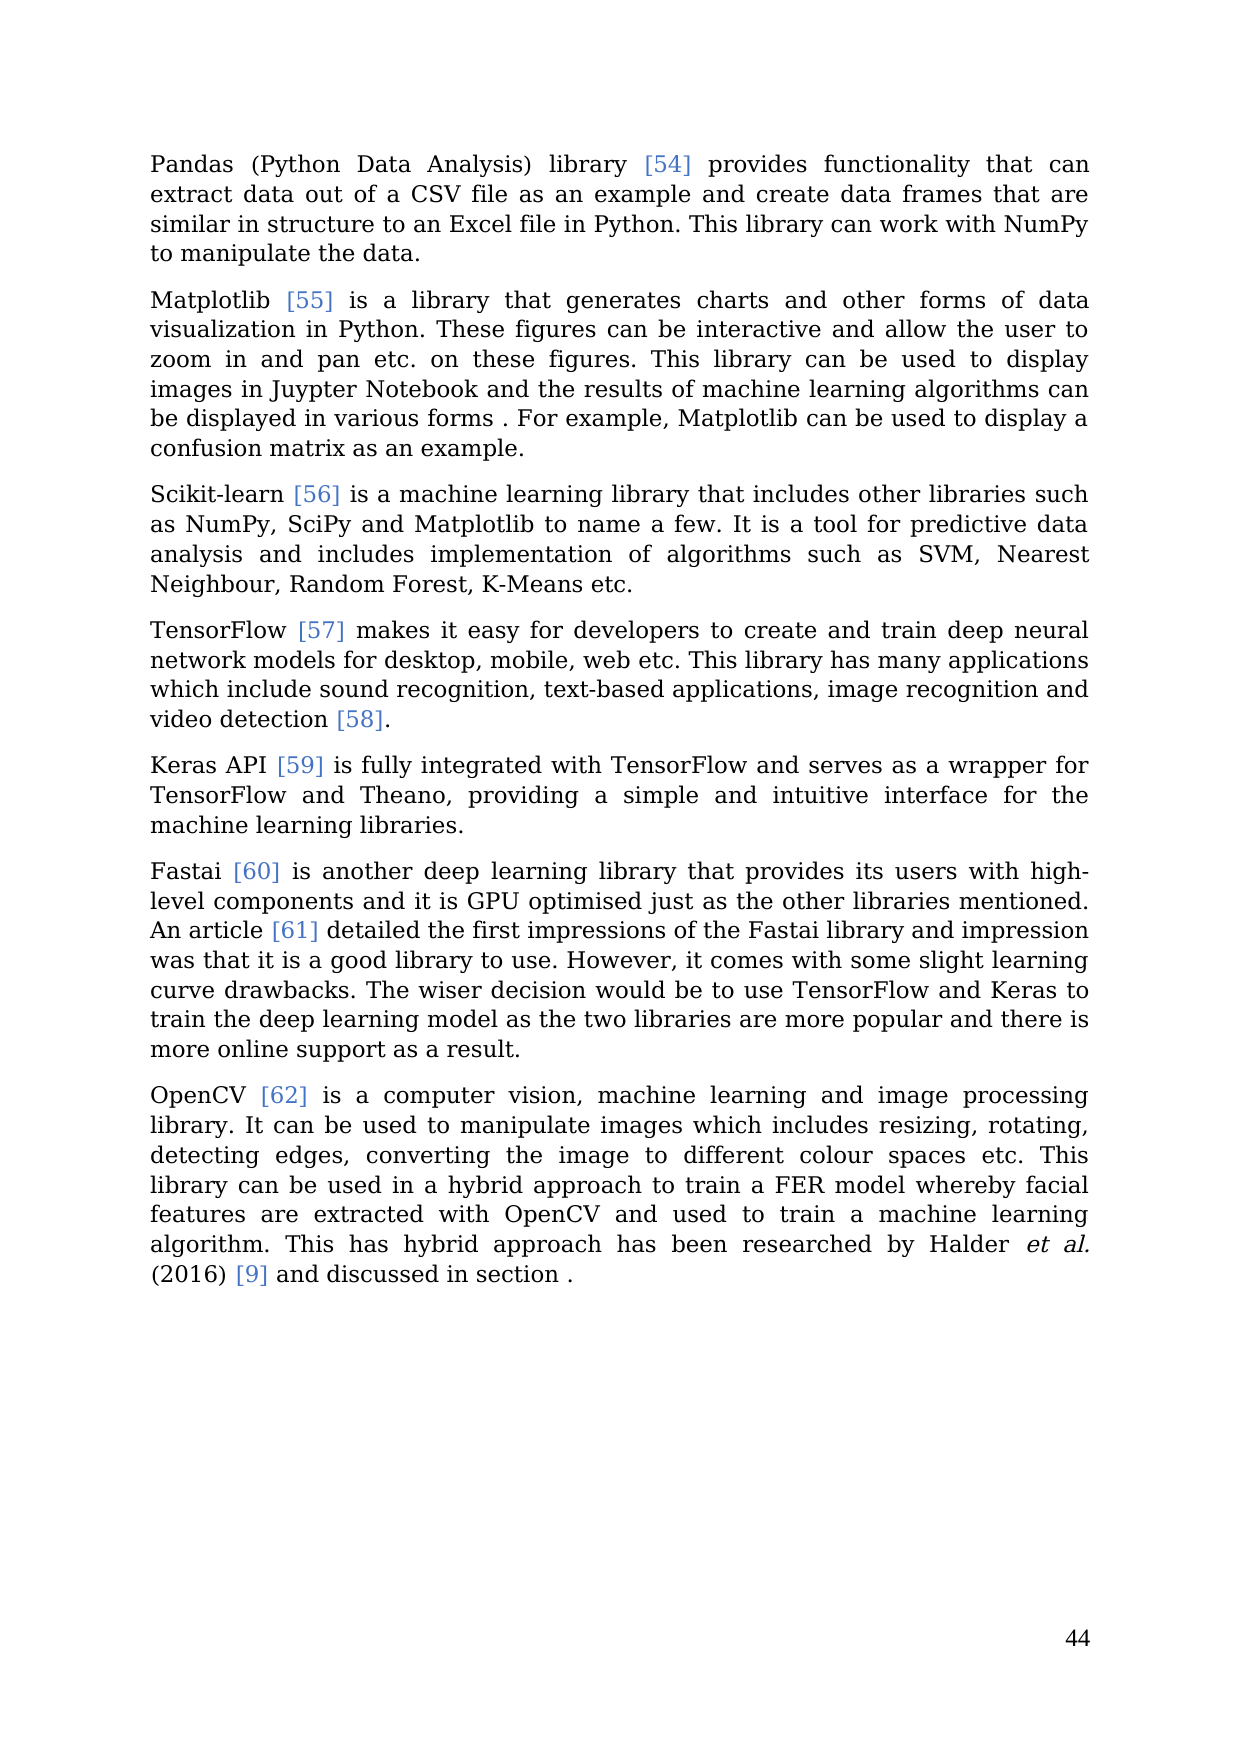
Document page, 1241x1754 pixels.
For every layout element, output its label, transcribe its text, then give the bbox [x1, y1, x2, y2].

text Scikit-learn [56] is a machine learning library that includes other libraries such as NumPy, SciPy and Matplotlib to name a few. It is a tool for predictive data analysis and includes implementation of algorithms such as SVM, Nearest Neighbour, Random Forest, K-Means etc. [150, 480, 1090, 597]
text Pandas (Python Data Analysis) library [54] provides functionality that can extract data out of a CSV file as an example and create data frames that are similar in structure to an Excel file in Python. This library can work with NumPy to manipulate the data. [150, 150, 1090, 267]
text TensorFlow [57] makes it easy for developers to create and train deep neural network models for desktop, mobile, web etc. This library has many applications which include sound recognition, text-based applications, image recognition and video detection [58]. [150, 616, 1090, 732]
text OpenCV [62] is a computer vision, machine learning and image processing library. It can be used to manipulate images which includes resizing, rotating, detecting edges, converting the image to different colour spaces etc. This library can be used in a hybrid approach to train a FER model whereby facial features are extracted with OpenCV and used to train a machine learning algorithm. This has hybrid approach has been researched by Halder et al. (2016) [9] and discussed in section 0. [150, 1081, 1090, 1287]
text Matplotlib [55] is a library that generates charts and other forms of data visualization in Python. These figures can be interactive and allow the user to zoom in and pan etc. on these figures. This library can be used to display images in Juypter Notebook and the results of machine learning algorithms can be displayed in various forms . For example, Matplotlib can be used to display a confusion matrix as an example. [150, 285, 1090, 461]
text Keras API [59] is fully integrated with TensorFlow and serves as a wrapper for TensorFlow and Theano, providing a simple and intuitive interface for the machine learning libraries. [150, 751, 1090, 838]
text Fastai [60] is another deep learning library that provides its users with high-level components and it is GPU optimised just as the other libraries mentioned. An article [61] detailed the first impressions of the Fastai library and impression was that it is a good library to use. However, it comes with some slight learning curve drawbacks. The wiser decision would be to use TensorFlow and Keras to train the deep learning model as the two libraries are more popular and there is more online support as a result. [150, 857, 1090, 1062]
